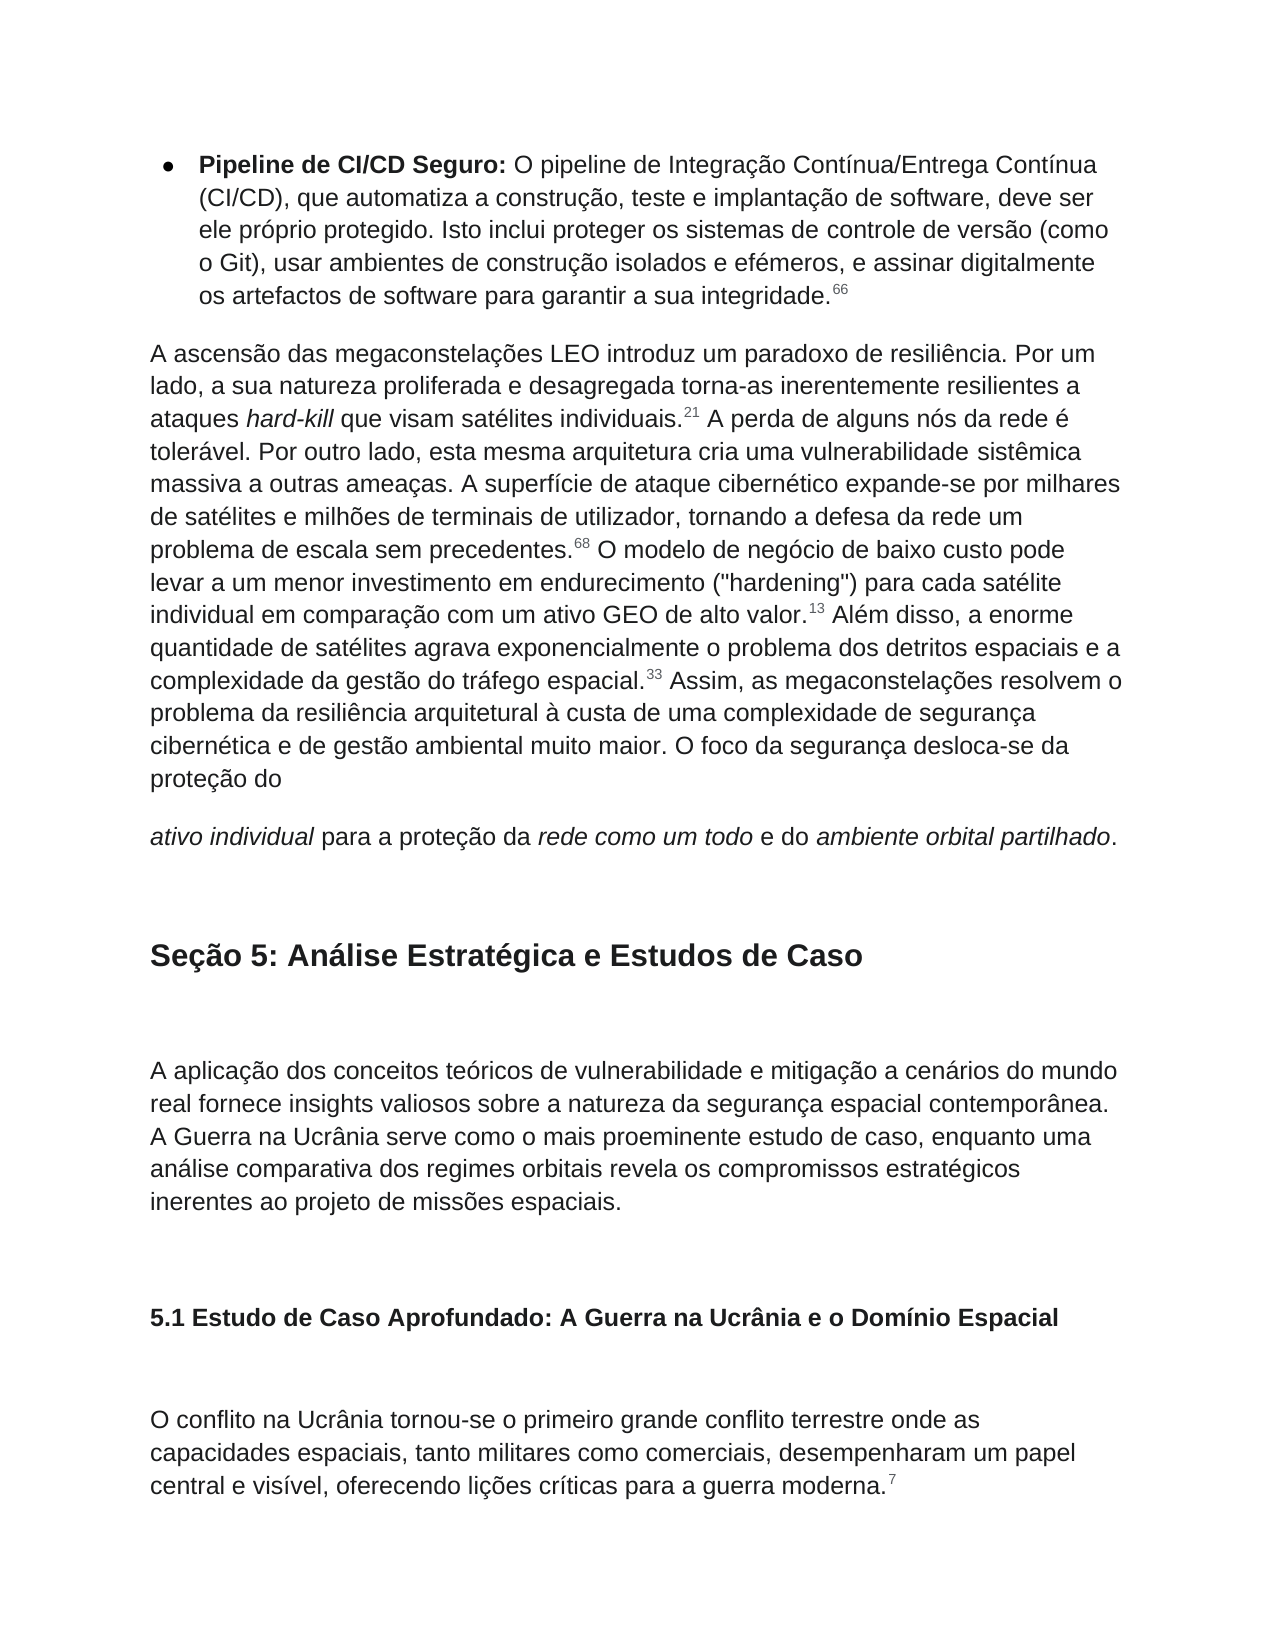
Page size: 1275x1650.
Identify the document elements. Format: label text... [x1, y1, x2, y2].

subtitle 5.1 Estudo de Caso Aprofundado: A Guerra na Ucrânia e o Domínio Espacial [150, 1302, 1125, 1331]
text A aplicação dos conceitos teóricos de vulnerabilidade e mitigação a cenários do mundo real fornece insights valiosos sobre a natureza da segurança espacial contemporânea. A Guerra na Ucrânia serve como o mais proeminente estudo de caso, enquanto uma análise comparativa dos regimes orbitais revela os compromissos estratégicos inerentes ao projeto de missões espaciais. [150, 1056, 1125, 1216]
text A ascensão das megaconstelações LEO introduz um paradoxo de resiliência. Por um lado, a sua natureza proliferada e desagregada torna-as inerentemente resilientes a ataques hard-kill que visam satélites individuais.21 A perda de alguns nós da rede é tolerável. Por outro lado, esta mesma arquitetura cria uma vulnerabilidade sistêmica massiva a outras ameaças. A superfície de ataque cibernético expande-se por milhares de satélites e milhões de terminais de utilizador, tornando a defesa da rede um problema de escala sem precedentes.68 O modelo de negócio de baixo custo pode levar a um menor investimento em endurecimento ("hardening") para cada satélite individual em comparação com um ativo GEO de alto valor.13 Além disso, a enorme quantidade de satélites agrava exponencialmente o problema dos detritos espaciais e a complexidade da gestão do tráfego espacial.33 Assim, as megaconstelações resolvem o problema da resiliência arquitetural à custa de uma complexidade de segurança cibernética e de gestão ambiental muito maior. O foco da segurança desloca-se da proteção do [150, 338, 1125, 792]
text O conflito na Ucrânia tornou-se o primeiro grande conflito terrestre onde as capacidades espaciais, tanto militares como comerciais, desempenharam um papel central e visível, oferecendo lições críticas para a guerra moderna.7 [150, 1405, 1125, 1499]
subtitle Seção 5: Análise Estratégica e Estudos de Caso [150, 937, 1125, 973]
list Pipeline de CI/CD Seguro: O pipeline de Integração Contínua/Entrega Contínua (CI/CD), que automatiza a construção, teste e implantação de software, deve ser ele próprio protegido. Isto inclui proteger os sistemas de controle de versão (como o Git), usar ambientes de construção isolados e efémeros, e assinar digitalmente os artefactos de software para garantir a sua integridade.66 [161, 150, 1125, 309]
text ativo individual para a proteção da rede como um todo e do ambiente orbital partilhado. [150, 821, 1125, 850]
